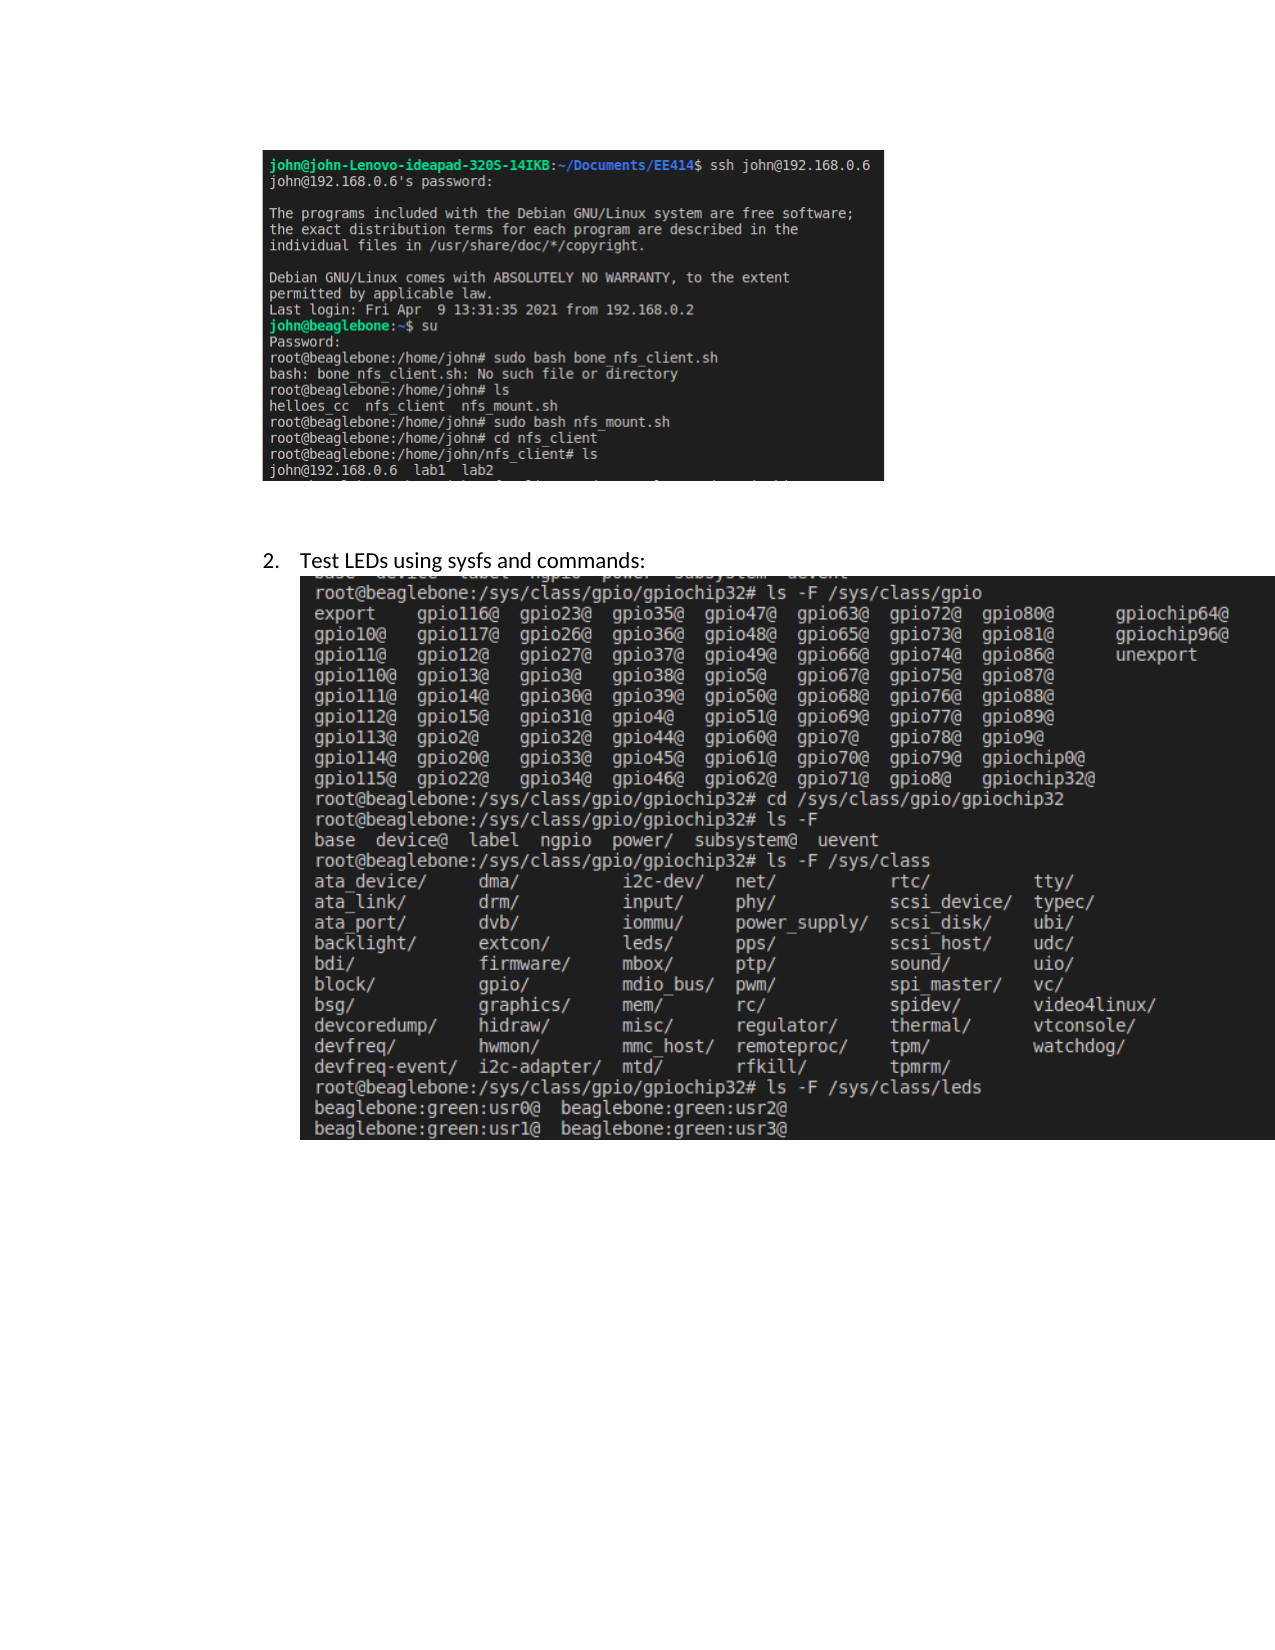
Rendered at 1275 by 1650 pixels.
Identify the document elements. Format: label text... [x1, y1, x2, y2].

list Test LEDs using sysfs and commands: [262, 547, 1125, 574]
picture [300, 576, 1275, 1140]
picture [262, 150, 885, 481]
